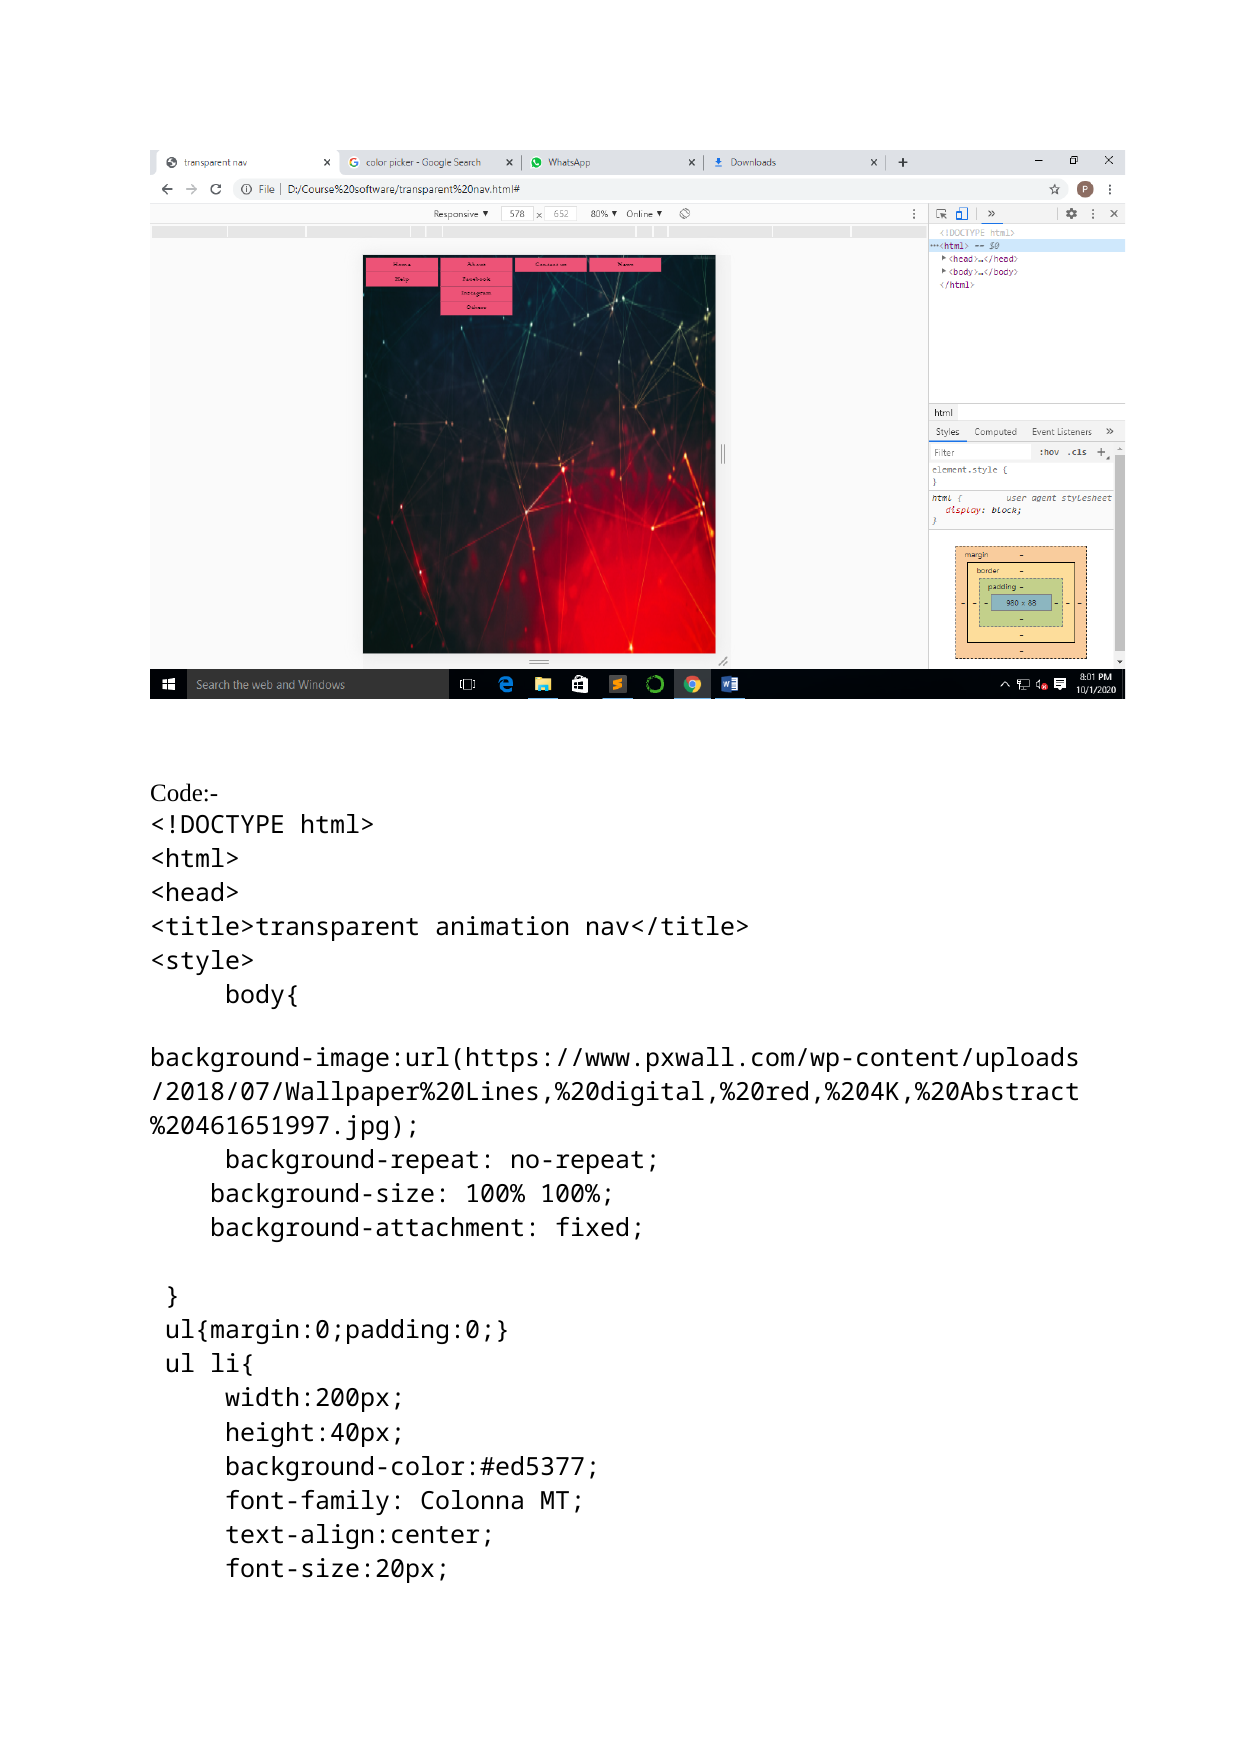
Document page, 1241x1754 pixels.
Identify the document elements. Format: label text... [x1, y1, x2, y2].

text text-align:center; [150, 1516, 1090, 1550]
text background-attachment: fixed; [150, 1210, 1090, 1244]
text ul{margin:0;padding:0;} [150, 1312, 1090, 1346]
text body{ [150, 977, 1090, 1011]
text font-size:20px; [150, 1550, 1090, 1584]
text <head> [150, 874, 1090, 908]
text font-family: Colonna MT; [150, 1482, 1090, 1516]
text <title>transparent animation nav</title> [150, 908, 1090, 943]
text background-color:#ed5377; [150, 1448, 1090, 1482]
text background-repeat: no-repeat; [150, 1142, 1090, 1176]
text background-image:url(https://www.pxwall.com/wp-content/uploads/2018/07/Wallpaper%20Lines,%20digital,%20red,%204K,%20Abstract%20461651997.jpg); [150, 1011, 1090, 1142]
text background-size: 100% 100%; [150, 1176, 1090, 1210]
text <!DOCTYPE html> [150, 806, 1090, 840]
text ul li{ [150, 1346, 1090, 1380]
text Code:- [150, 778, 1090, 806]
text height:40px; [150, 1414, 1090, 1448]
text <html> [150, 840, 1090, 874]
picture [150, 150, 1125, 699]
text width:200px; [150, 1380, 1090, 1414]
text <style> [150, 943, 1090, 977]
text } [150, 1278, 1090, 1312]
